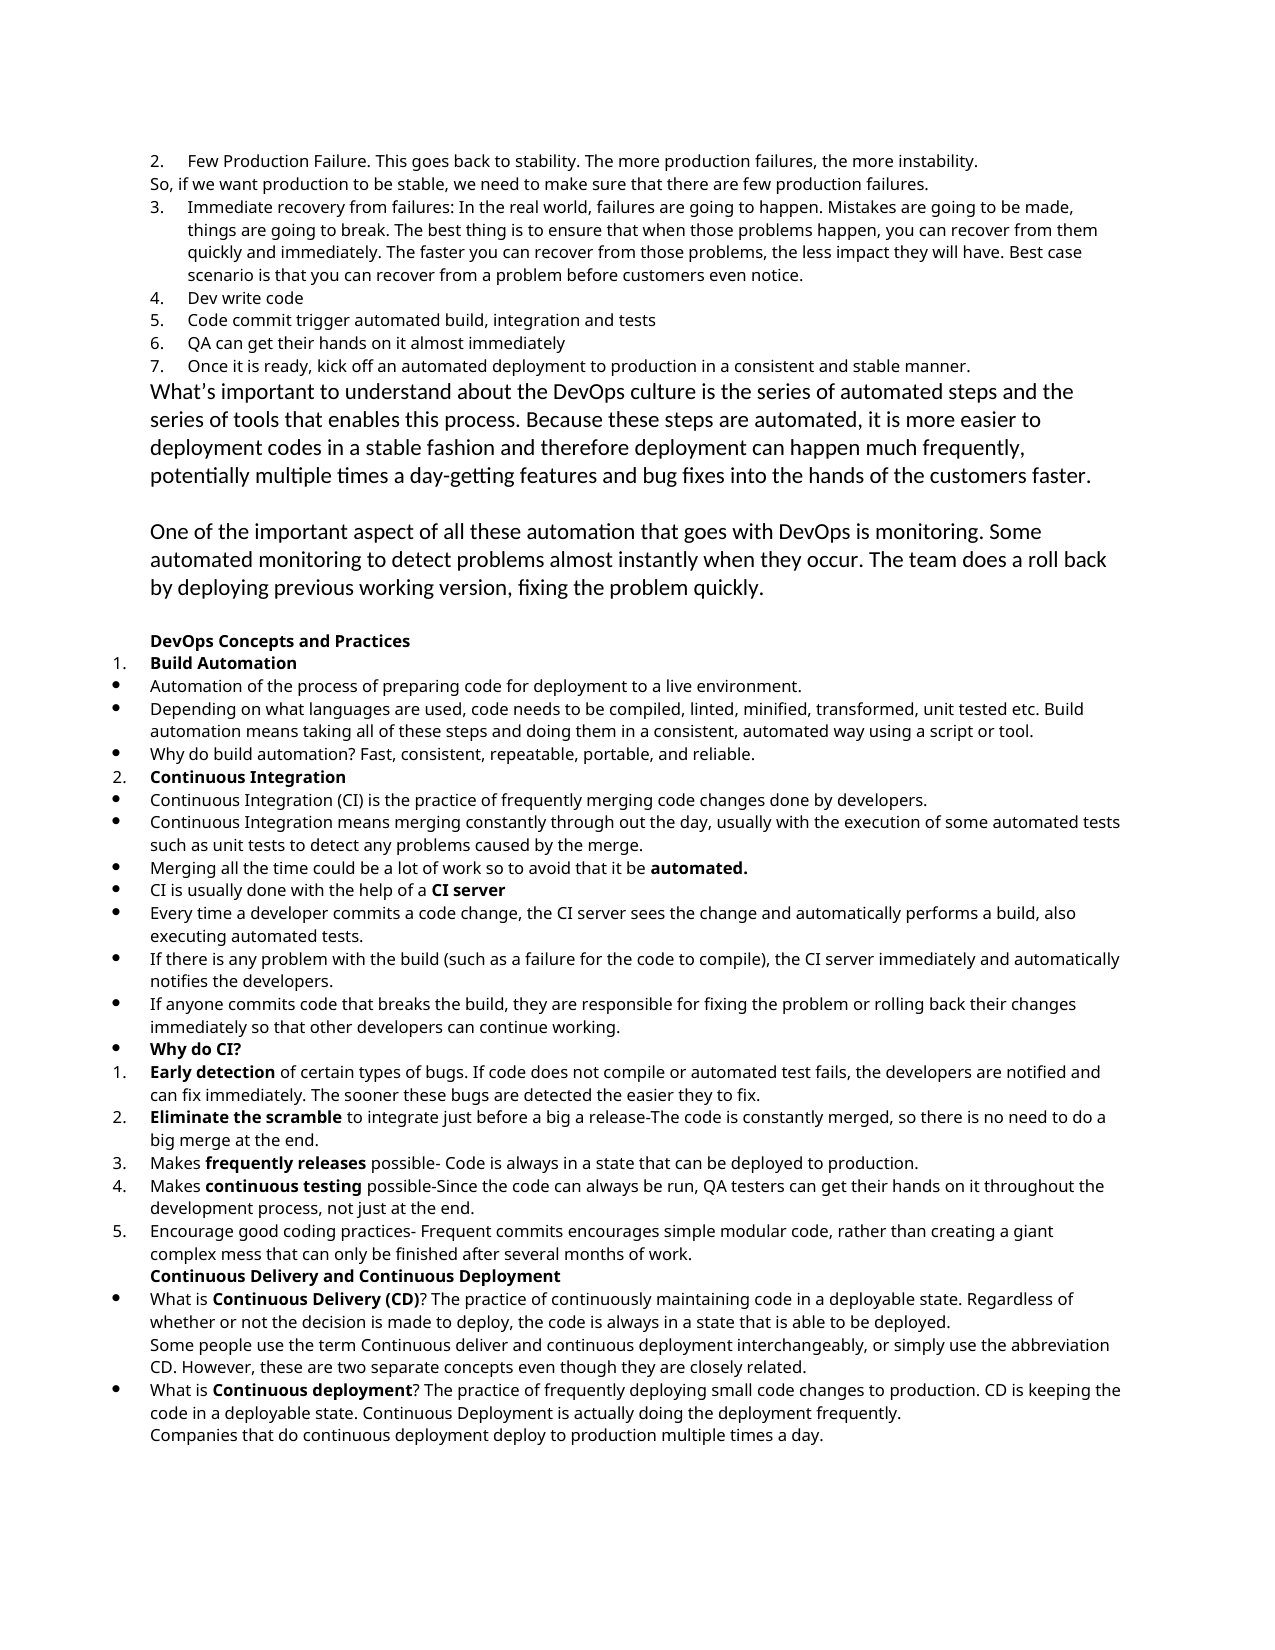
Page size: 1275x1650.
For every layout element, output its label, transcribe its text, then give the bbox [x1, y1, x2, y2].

list Makes continuous testing possible-Since the code can always be run, QA testers can get their hands on it throughout the development process, not just at the end. [112, 1174, 1125, 1220]
text DevOps Concepts and Practices [150, 629, 1125, 652]
list Why do CI? [112, 1038, 1125, 1061]
text So, if we want production to be stable, we need to make sure that there are few production failures. [150, 173, 1125, 195]
text One of the important aspect of all these automation that goes with DevOps is monitoring. Some automated monitoring to detect problems almost instantly when they occur. The team does a roll back by deploying previous working version, fixing the problem quickly. [150, 517, 1125, 601]
list Makes frequently releases possible- Code is always in a state that can be deployed to production. [112, 1152, 1125, 1174]
list Eliminate the scramble to integrate just before a big a release-The code is constantly merged, so there is no need to do a big merge at the end. [112, 1106, 1125, 1152]
list Encourage good coding practices- Frequent commits encourages simple modular code, rather than creating a giant complex mess that can only be finished after several months of work. [112, 1220, 1125, 1265]
list Continuous Integration means merging constantly through out the day, usually with the execution of some automated tests such as unit tests to detect any problems caused by the merge. [112, 811, 1125, 856]
list Every time a developer commits a code change, the CI server sees the change and automatically performs a build, also executing automated tests. [112, 902, 1125, 947]
list QA can get their hands on it almost immediately [150, 332, 1125, 354]
list If anyone commits code that breaks the build, they are responsible for fixing the problem or rolling back their changes immediately so that other developers can continue working. [112, 993, 1125, 1038]
list Few Production Failure. This goes back to stability. The more production failures, the more instability. [150, 150, 1125, 173]
list What is Continuous Delivery (CD)? The practice of continuously maintaining code in a deployable state. Regardless of whether or not the decision is made to deploy, the code is always in a state that is able to be deployed. [112, 1288, 1125, 1333]
list Immediate recovery from failures: In the real world, failures are going to happen. Mistakes are going to be made, things are going to break. The best thing is to ensure that when those problems happen, you can recover from them quickly and immediately. The faster you can recover from those problems, the less impact they will have. Best case scenario is that you can recover from a problem before customers even notice. [150, 195, 1125, 286]
list Code commit trigger automated build, integration and tests [150, 309, 1125, 332]
list Dev write code [150, 286, 1125, 309]
text What’s important to understand about the DevOps culture is the series of automated steps and the series of tools that enables this process. Because these steps are automated, it is more easier to deployment codes in a stable fashion and therefore deployment can happen much frequently, potentially multiple times a day-getting features and bug fixes into the hands of the customers faster. [150, 377, 1125, 489]
list Merging all the time could be a lot of work so to avoid that it be automated. [112, 856, 1125, 879]
list If there is any problem with the build (such as a failure for the code to compile), the CI server immediately and automatically notifies the developers. [112, 947, 1125, 993]
list Why do build automation? Fast, consistent, repeatable, portable, and reliable. [112, 743, 1125, 766]
list Continuous Integration (CI) is the practice of frequently merging code changes done by developers. [112, 788, 1125, 811]
list Build Automation [112, 652, 1125, 675]
list Automation of the process of preparing code for deployment to a live environment. [112, 675, 1125, 697]
list Depending on what languages are used, code needs to be compiled, linted, minified, transformed, unit tested etc. Build automation means taking all of these steps and doing them in a consistent, automated way using a script or tool. [112, 697, 1125, 743]
list CI is usually done with the help of a CI server [112, 879, 1125, 902]
list Early detection of certain types of bugs. If code does not compile or automated test fails, the developers are notified and can fix immediately. The sooner these bugs are detected the easier they to fix. [112, 1061, 1125, 1106]
text Some people use the term Continuous deliver and continuous deployment interchangeably, or simply use the abbreviation CD. However, these are two separate concepts even though they are closely related. [150, 1333, 1125, 1379]
text Continuous Delivery and Continuous Deployment [150, 1265, 1125, 1288]
list What is Continuous deployment? The practice of frequently deploying small code changes to production. CD is keeping the code in a deployable state. Continuous Deployment is actually doing the deployment frequently. [112, 1379, 1125, 1424]
text Companies that do continuous deployment deploy to production multiple times a day. [150, 1424, 1125, 1447]
list Once it is ready, kick off an automated deployment to production in a consistent and stable manner. [150, 354, 1125, 377]
list Continuous Integration [112, 766, 1125, 788]
